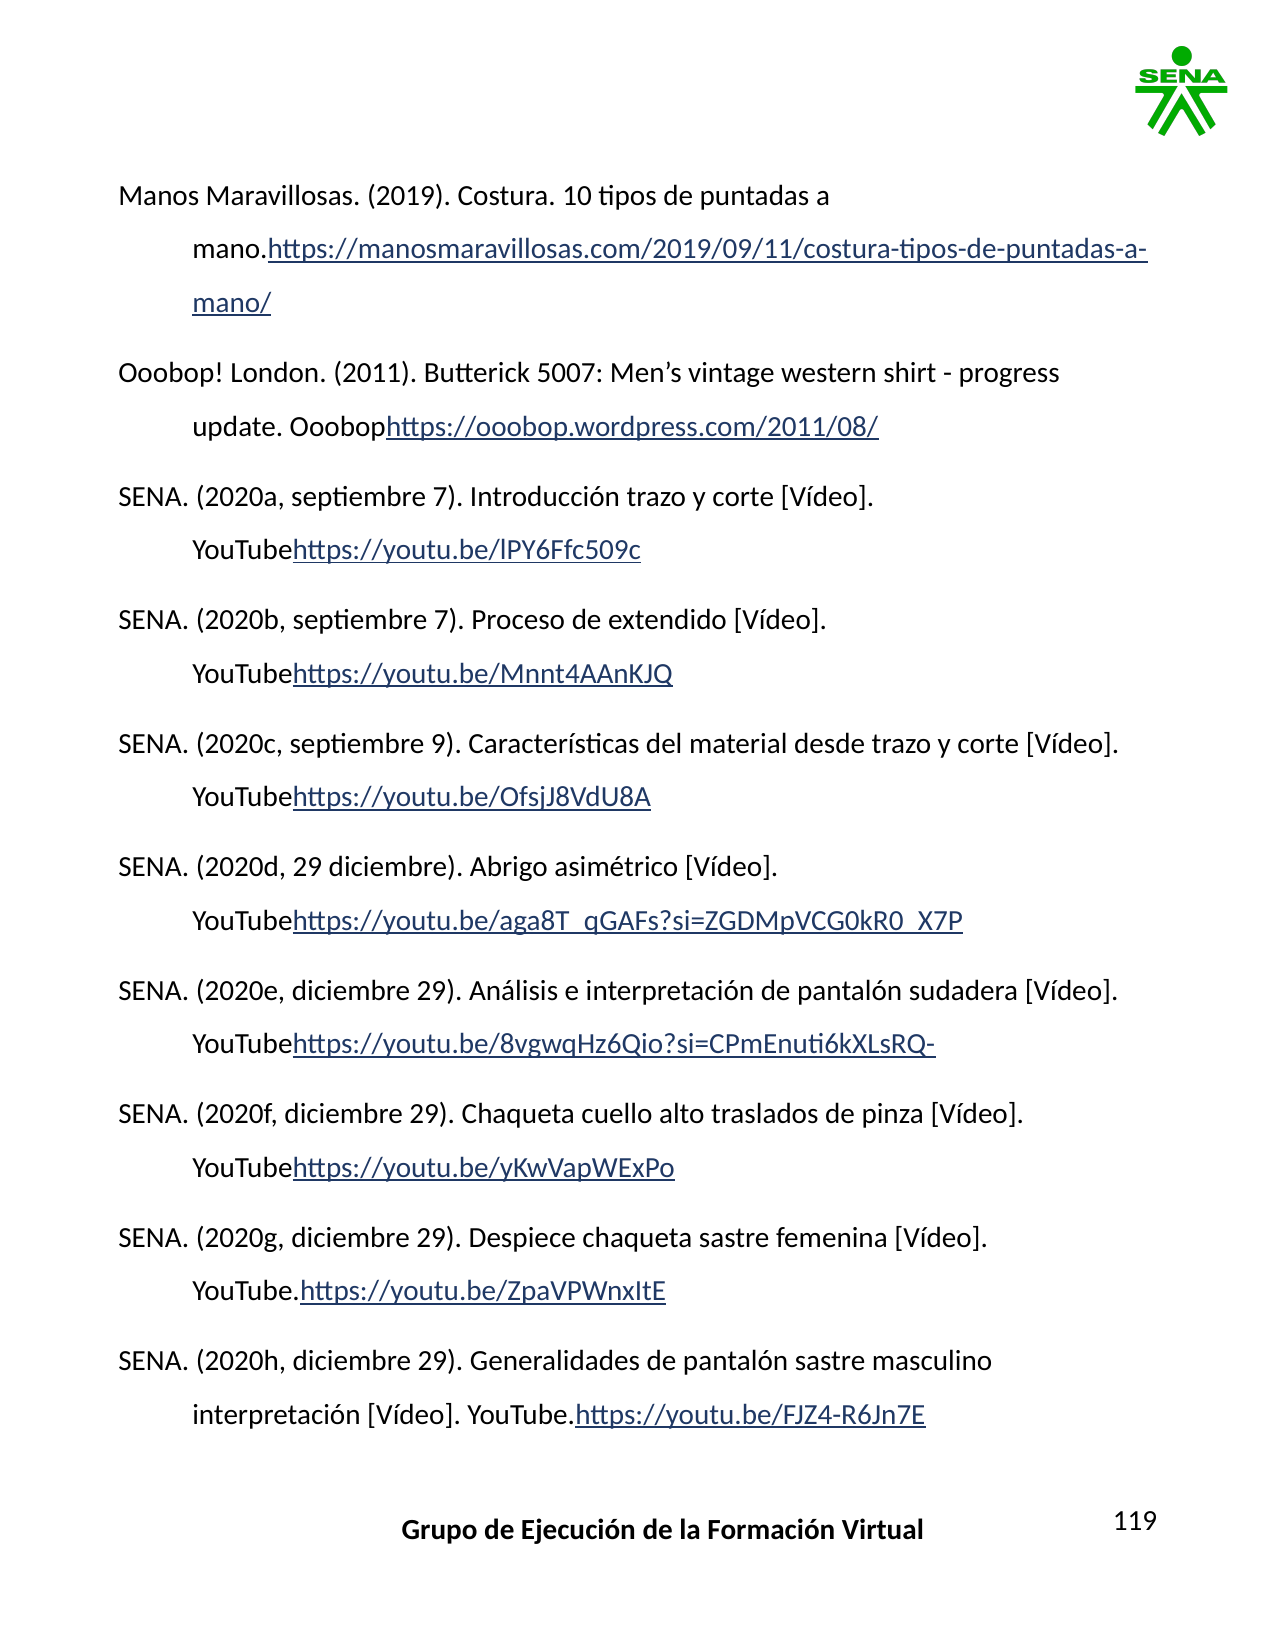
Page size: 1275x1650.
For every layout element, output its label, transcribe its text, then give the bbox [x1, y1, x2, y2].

text SENA. (2020d, 29 diciembre). Abrigo asimétrico [Vídeo]. YouTubehttps://youtu.be/aga8T_qGAFs?si=ZGDMpVCG0kR0_X7P [118, 848, 1157, 937]
text SENA. (2020g, diciembre 29). Despiece chaqueta sastre femenina [Vídeo]. YouTube.https://youtu.be/ZpaVPWnxItE [118, 1219, 1157, 1308]
picture [1135, 46, 1228, 136]
text SENA. (2020f, diciembre 29). Chaqueta cuello alto traslados de pinza [Vídeo]. YouTubehttps://youtu.be/yKwVapWExPo [118, 1095, 1157, 1184]
text Ooobop! London. (2011). Butterick 5007: Men’s vintage western shirt - progress update. Ooobophttps://ooobop.wordpress.com/2011/08/ [118, 354, 1157, 443]
text SENA. (2020b, septiembre 7). Proceso de extendido [Vídeo]. YouTubehttps://youtu.be/Mnnt4AAnKJQ [118, 601, 1157, 690]
text SENA. (2020a, septiembre 7). Introducción trazo y corte [Vídeo]. YouTubehttps://youtu.be/lPY6Ffc509c [118, 478, 1157, 567]
text Manos Maravillosas. (2019). Costura. 10 tipos de puntadas a mano.https://manosmaravillosas.com/2019/09/11/costura-tipos-de-puntadas-a-mano/ [118, 177, 1157, 320]
text SENA. (2020c, septiembre 9). Características del material desde trazo y corte [Vídeo]. YouTubehttps://youtu.be/OfsjJ8VdU8A [118, 725, 1157, 814]
text SENA. (2020e, diciembre 29). Análisis e interpretación de pantalón sudadera [Vídeo]. YouTubehttps://youtu.be/8vgwqHz6Qio?si=CPmEnuti6kXLsRQ- [118, 972, 1157, 1061]
text SENA. (2020h, diciembre 29). Generalidades de pantalón sastre masculino interpretación [Vídeo]. YouTube.https://youtu.be/FJZ4-R6Jn7E [118, 1342, 1157, 1432]
